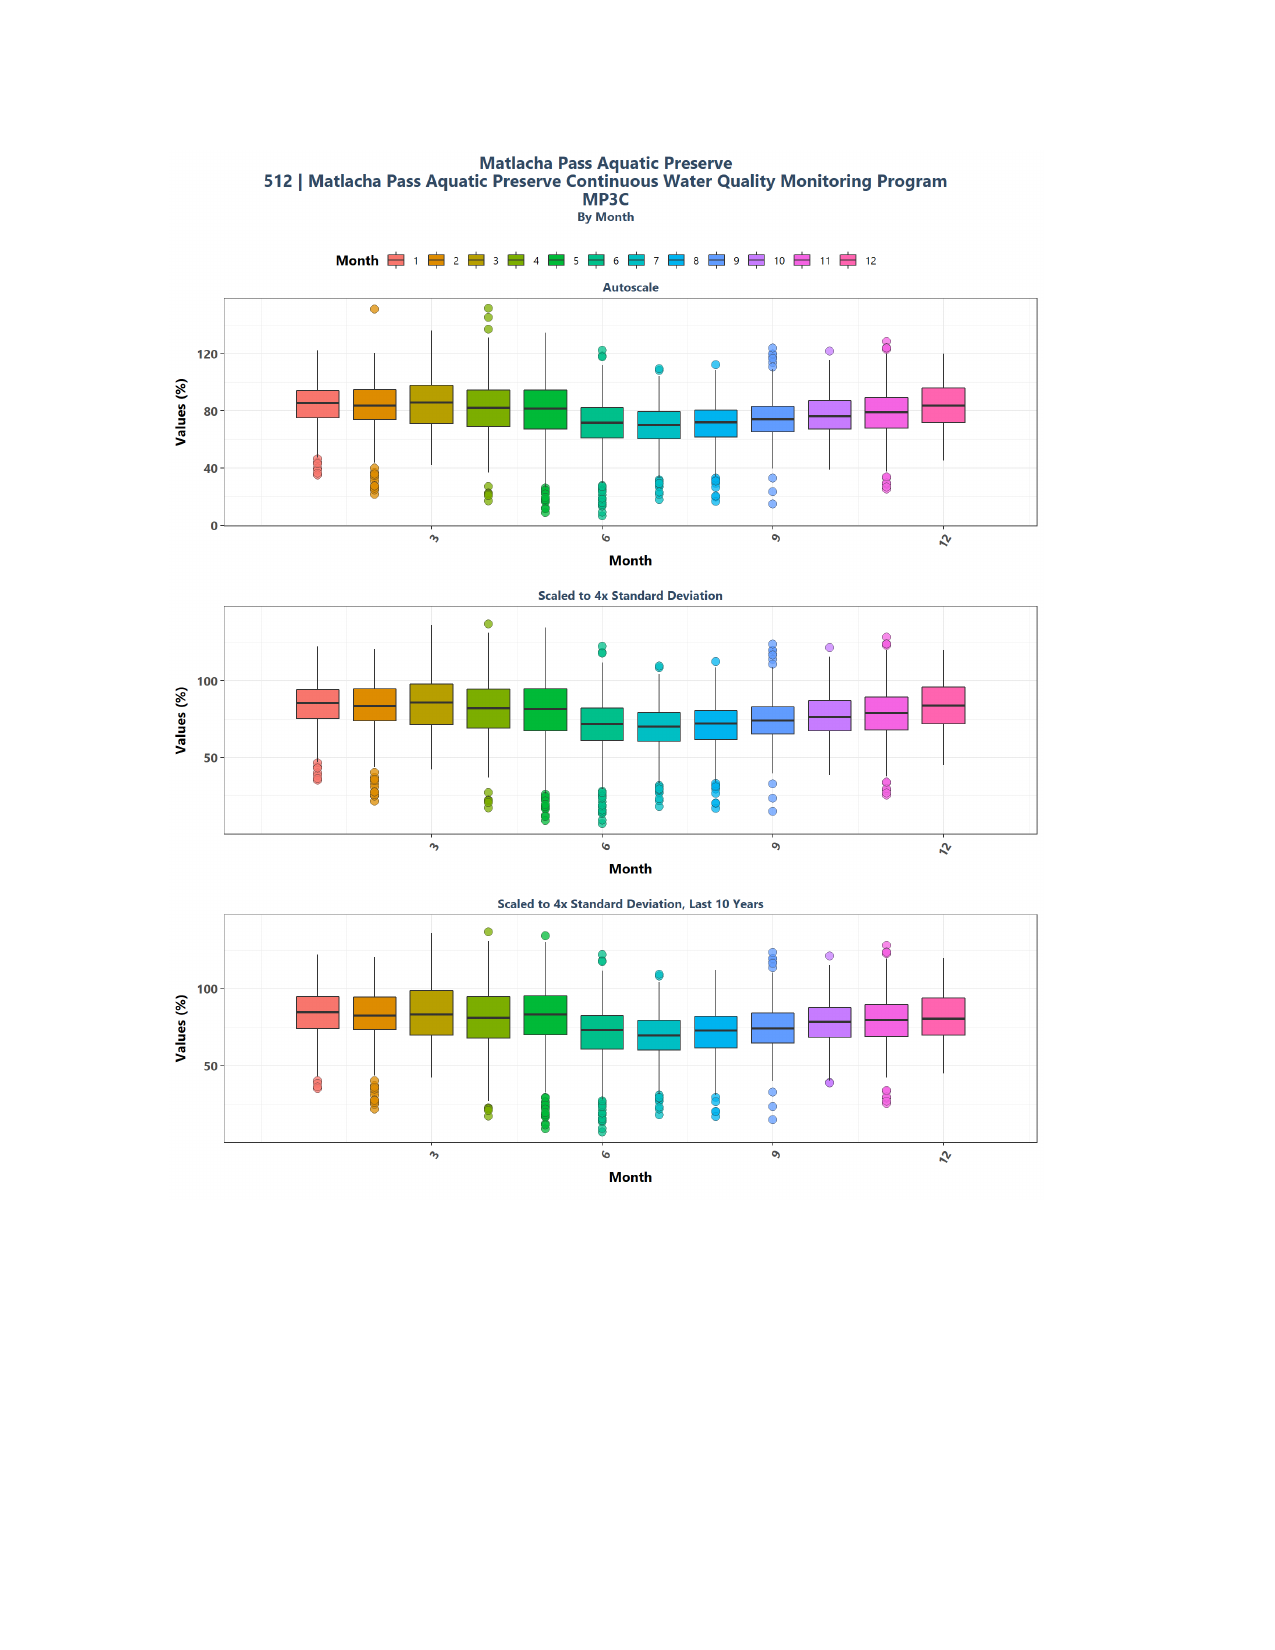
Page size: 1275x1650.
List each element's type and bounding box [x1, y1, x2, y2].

picture [168, 150, 1044, 1200]
